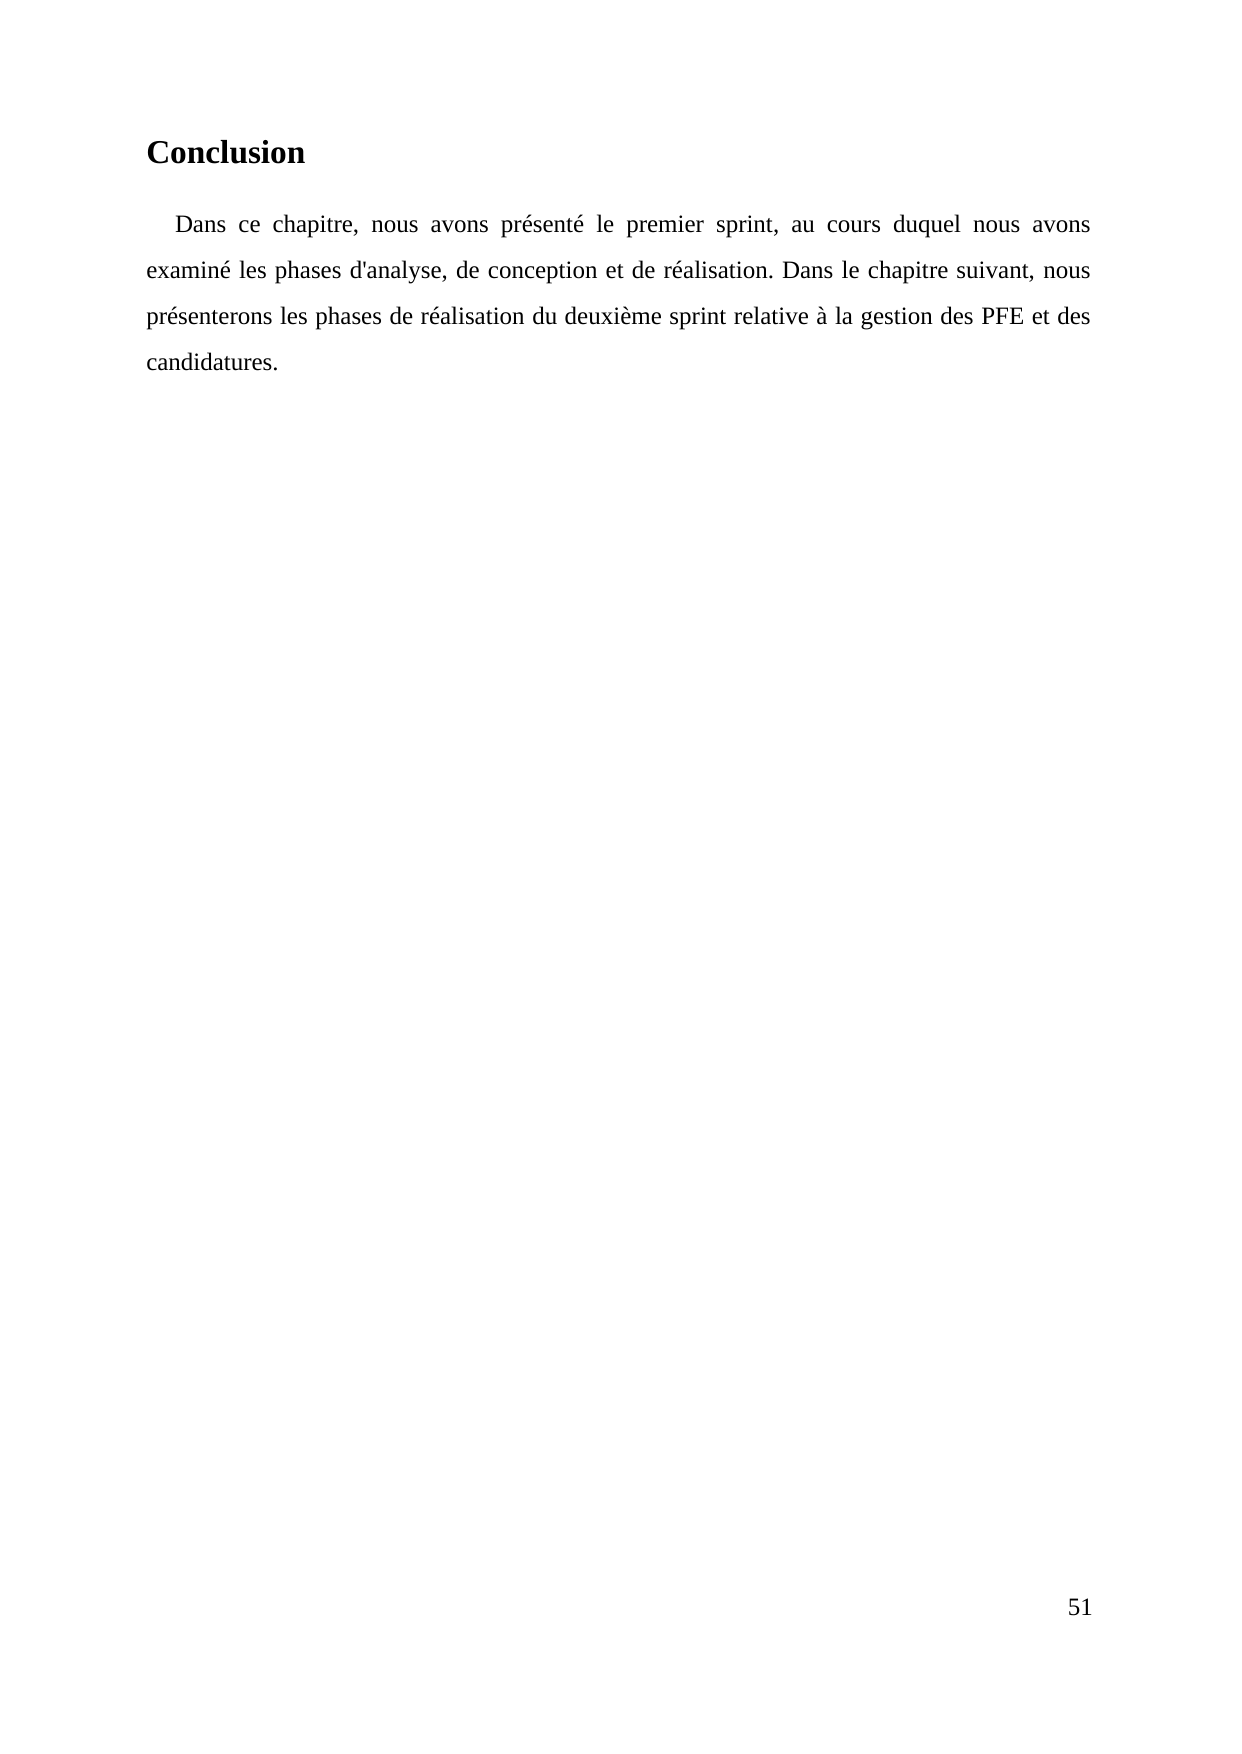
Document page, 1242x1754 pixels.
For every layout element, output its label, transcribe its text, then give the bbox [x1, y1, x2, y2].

text Dans ce chapitre, nous avons présenté le premier sprint, au cours duquel nous avons examiné les phases d'analyse, de conception et de réalisation. Dans le chapitre suivant, nous présenterons les phases de réalisation du deuxième sprint relative à la gestion des PFE et des candidatures. [146, 209, 1092, 376]
text Conclusion [146, 132, 1092, 171]
